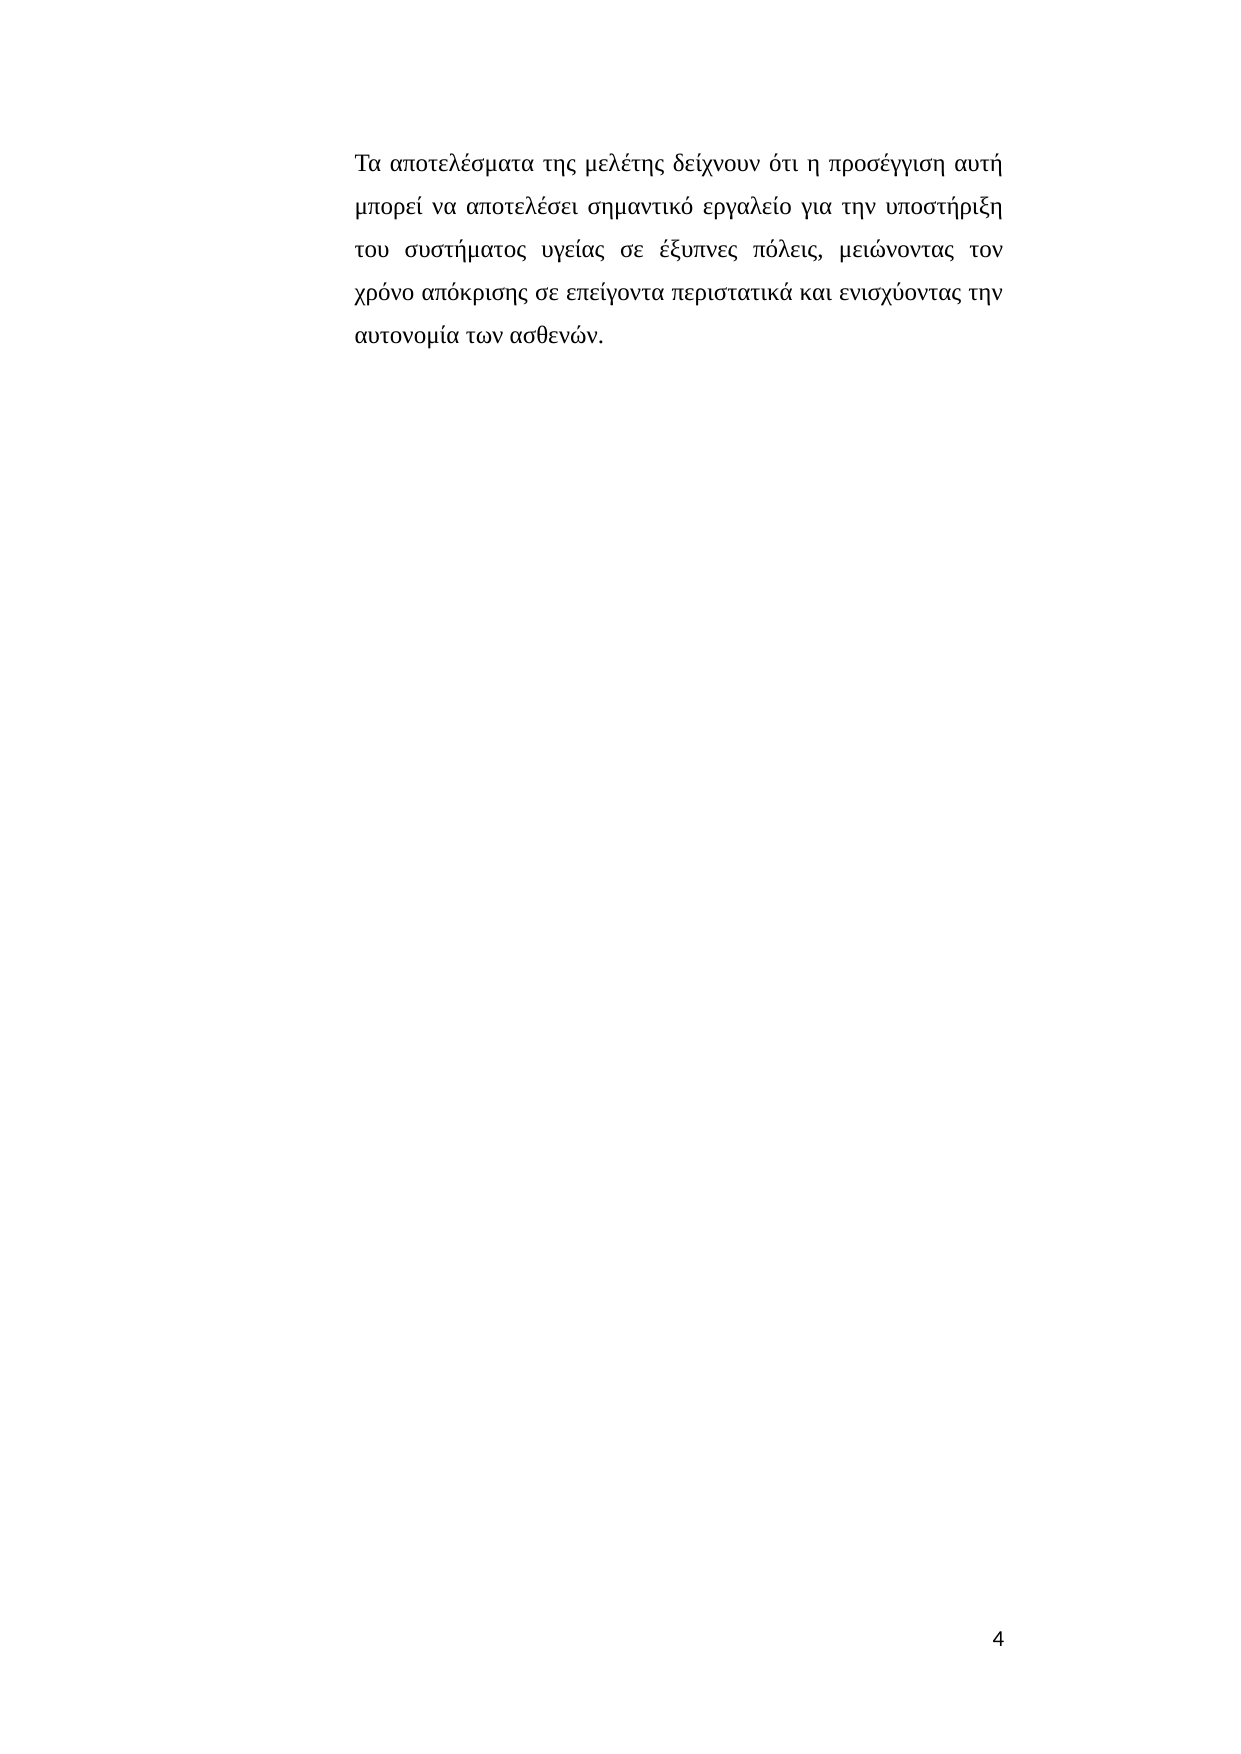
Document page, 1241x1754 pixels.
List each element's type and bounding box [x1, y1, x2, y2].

list [354, 148, 1004, 349]
